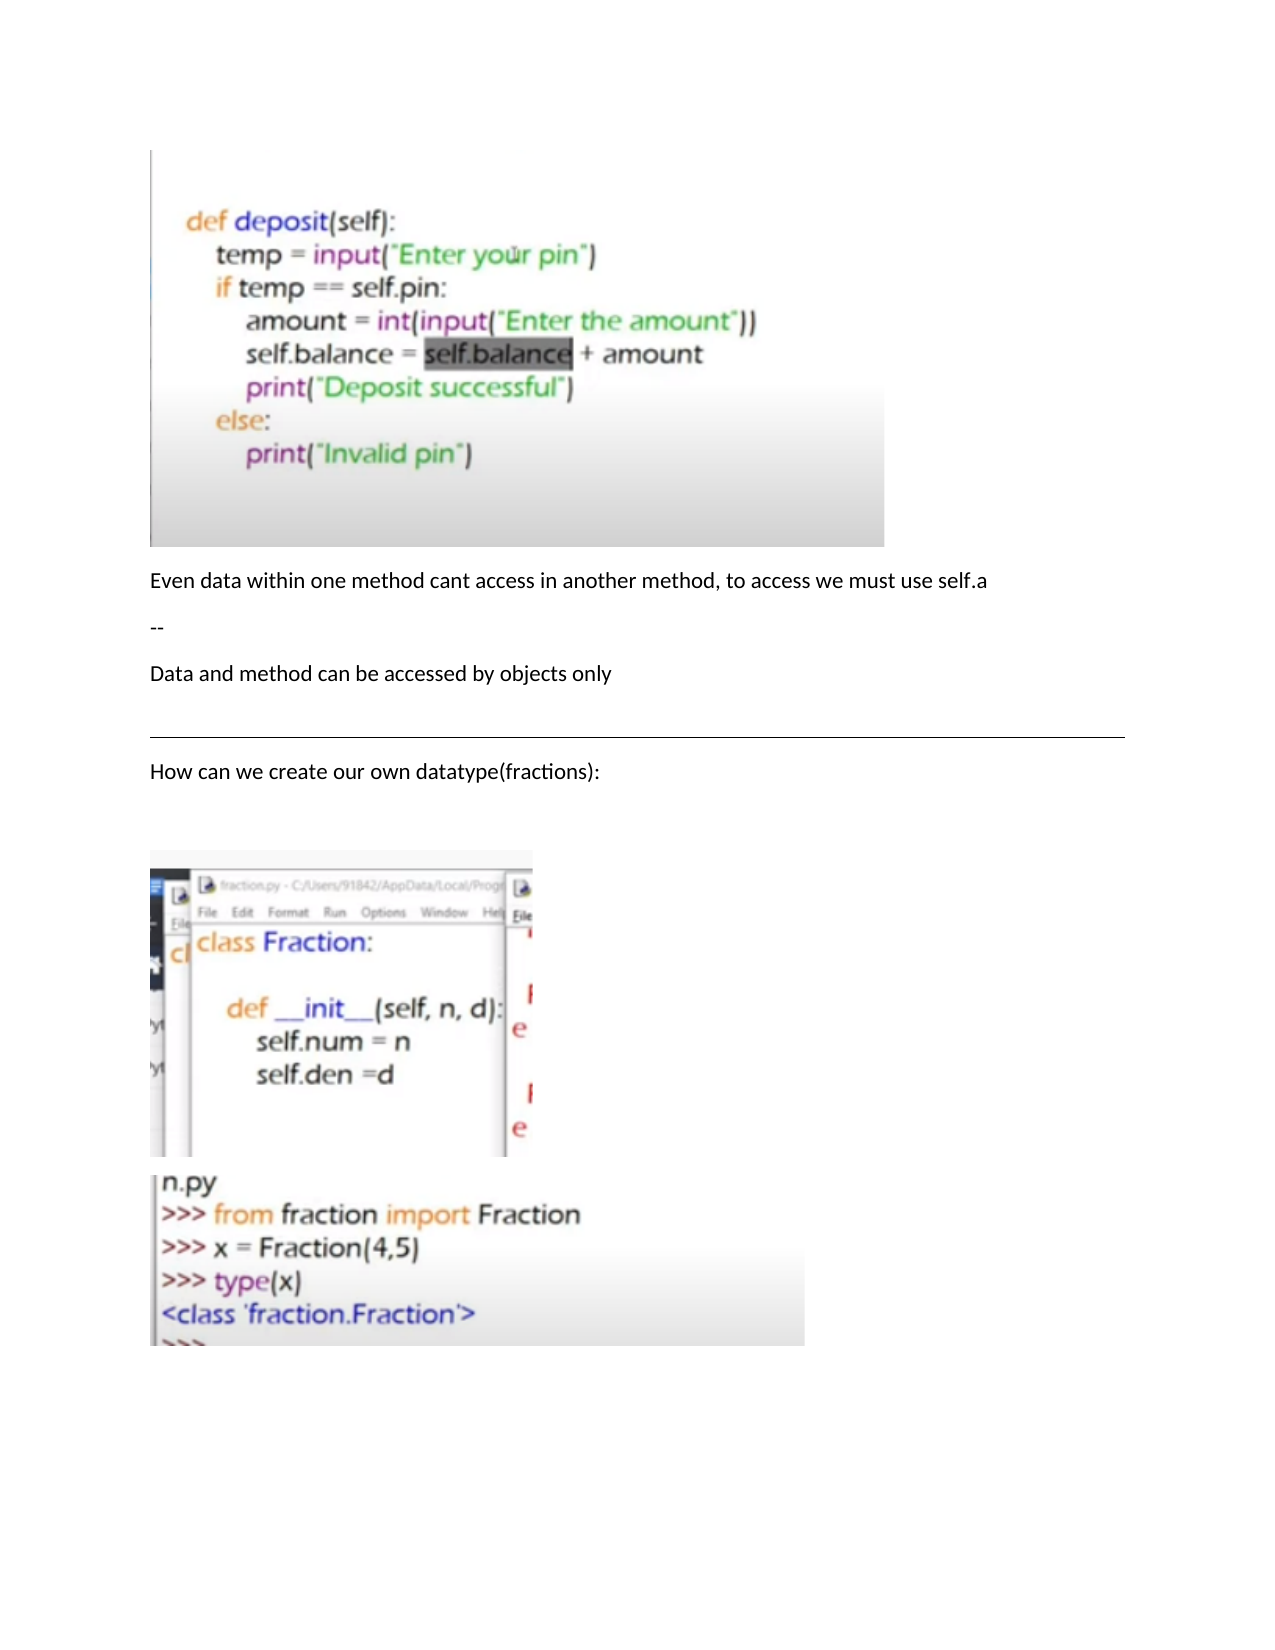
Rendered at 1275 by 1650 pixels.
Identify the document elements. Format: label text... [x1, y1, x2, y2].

text Even data within one method cant access in another method, to access we must use self.a [150, 566, 1125, 594]
text Data and method can be accessed by objects only [150, 659, 1125, 687]
picture [150, 150, 885, 547]
picture [150, 850, 533, 1157]
text -- [150, 613, 1125, 641]
picture [150, 1175, 805, 1346]
text How can we create our own datatype(fractions): [150, 757, 1125, 785]
